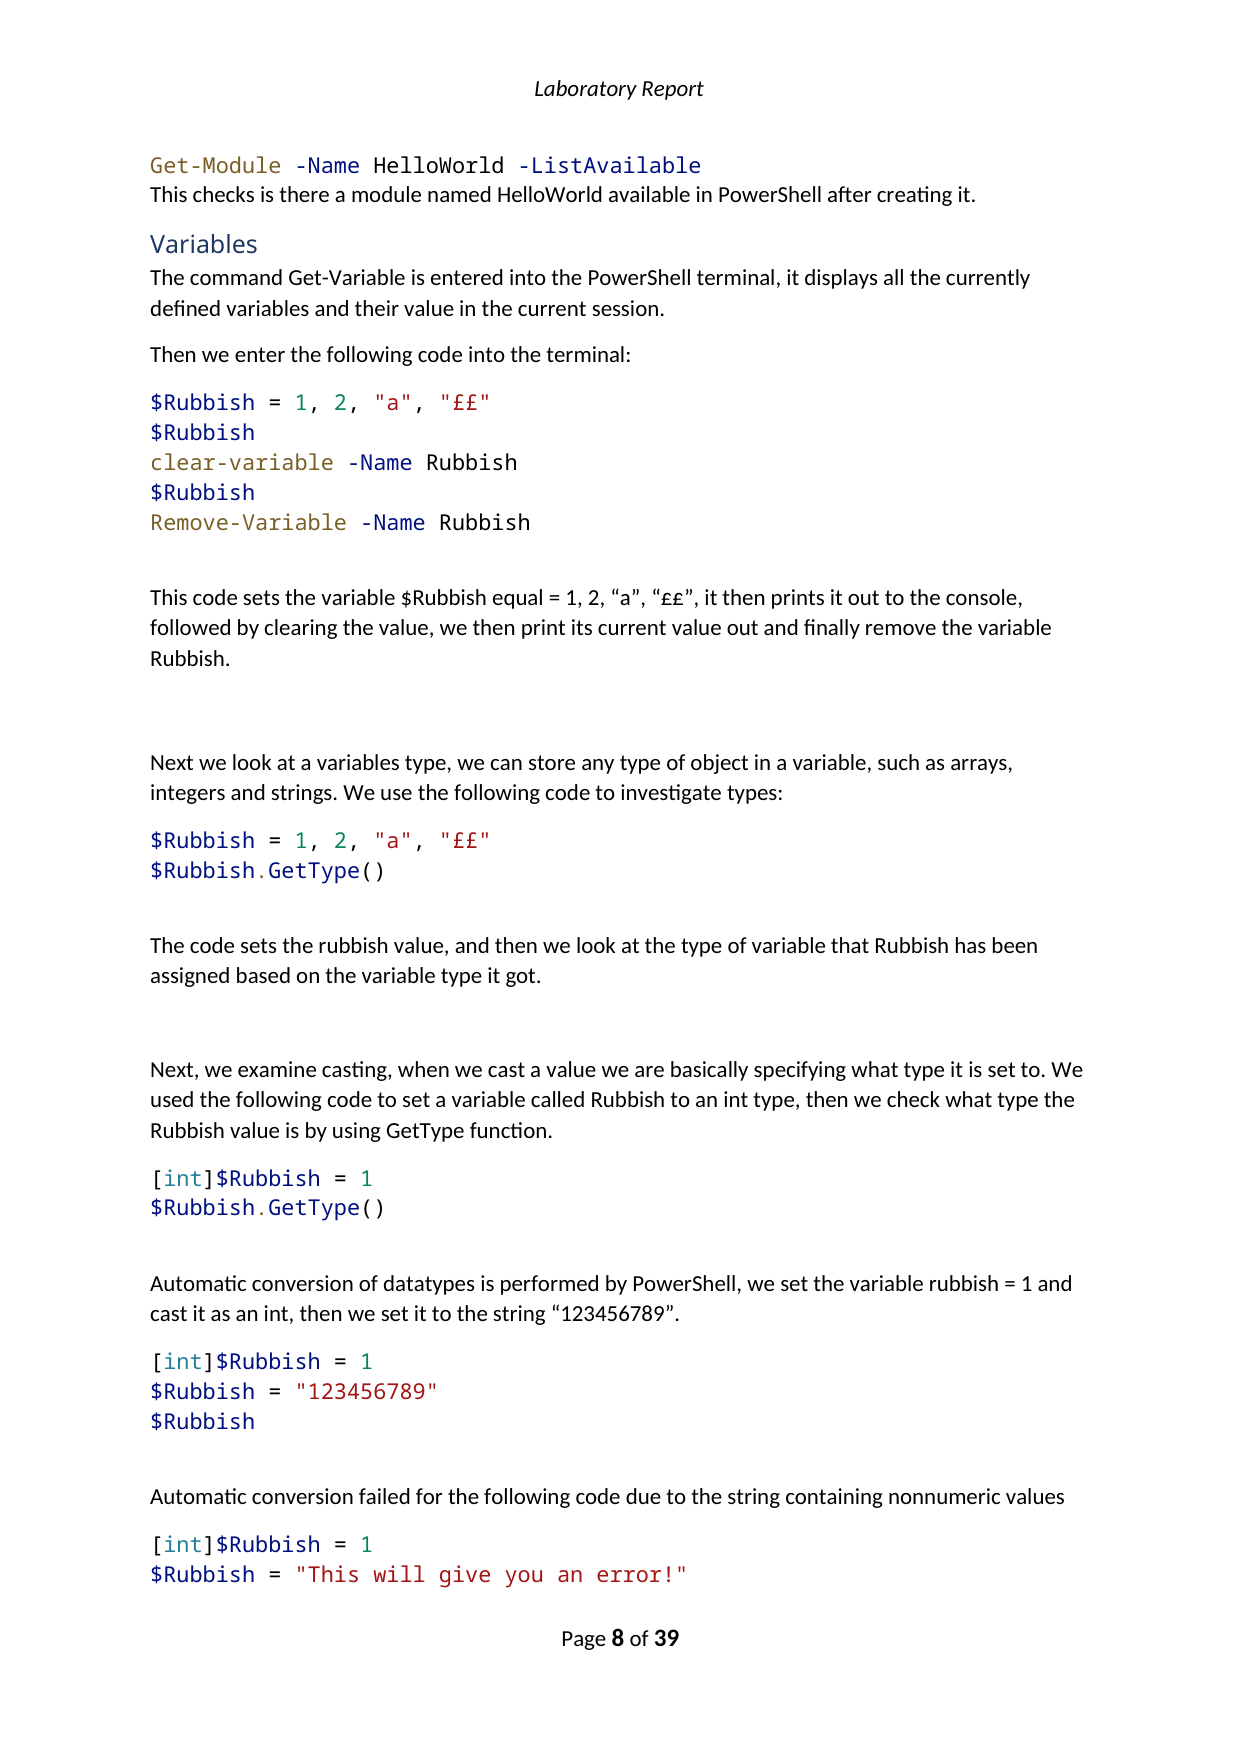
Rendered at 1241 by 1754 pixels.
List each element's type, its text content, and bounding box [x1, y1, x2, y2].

text Automatic conversion failed for the following code due to the string containing nonnumeric values [150, 1482, 1090, 1510]
text The code sets the rubbish value, and then we look at the type of variable that Rubbish has been assigned based on the variable type it got. [150, 931, 1090, 989]
text $Rubbish [150, 1406, 1090, 1436]
text [int]$Rubbish = 1 [150, 1346, 1090, 1376]
text $Rubbish = "123456789" [150, 1376, 1090, 1406]
text Next we look at a variables type, we can store any type of object in a variable, such as arrays, integers and strings. We use the following code to investigate types: [150, 748, 1090, 806]
text This code sets the variable $Rubbish equal = 1, 2, “a”, “££”, it then prints it out to the console, followed by clearing the value, we then print its current value out and finally remove the variable Rubbish. [150, 583, 1090, 672]
text Get-Module -Name HelloWorld -ListAvailable [150, 150, 1090, 180]
text [int]$Rubbish = 1 [150, 1163, 1090, 1192]
text clear-variable -Name Rubbish [150, 447, 1090, 477]
text $Rubbish = "This will give you an error!" [150, 1559, 1090, 1589]
text Remove-Variable -Name Rubbish [150, 507, 1090, 536]
subtitle Variables [150, 227, 1090, 261]
text $Rubbish [150, 477, 1090, 507]
text Automatic conversion of datatypes is performed by PowerShell, we set the variable rubbish = 1 and cast it as an int, then we set it to the string “123456789”. [150, 1269, 1090, 1327]
text $Rubbish = 1, 2, "a", "££" [150, 387, 1090, 417]
text This checks is there a module named HelloWorld available in PowerShell after creating it. [150, 180, 1090, 208]
text The command Get-Variable is entered into the PowerShell terminal, it displays all the currently defined variables and their value in the current session. [150, 263, 1090, 322]
text $Rubbish [150, 417, 1090, 447]
text $Rubbish.GetType() [150, 1192, 1090, 1222]
text [int]$Rubbish = 1 [150, 1529, 1090, 1559]
text $Rubbish = 1, 2, "a", "££" [150, 825, 1090, 855]
text Then we enter the following code into the terminal: [150, 341, 1090, 368]
text Next, we examine casting, when we cast a value we are basically specifying what type it is set to. We used the following code to set a variable called Rubbish to an int type, then we check what type the Rubbish value is by using GetType function. [150, 1055, 1090, 1144]
text $Rubbish.GetType() [150, 855, 1090, 884]
